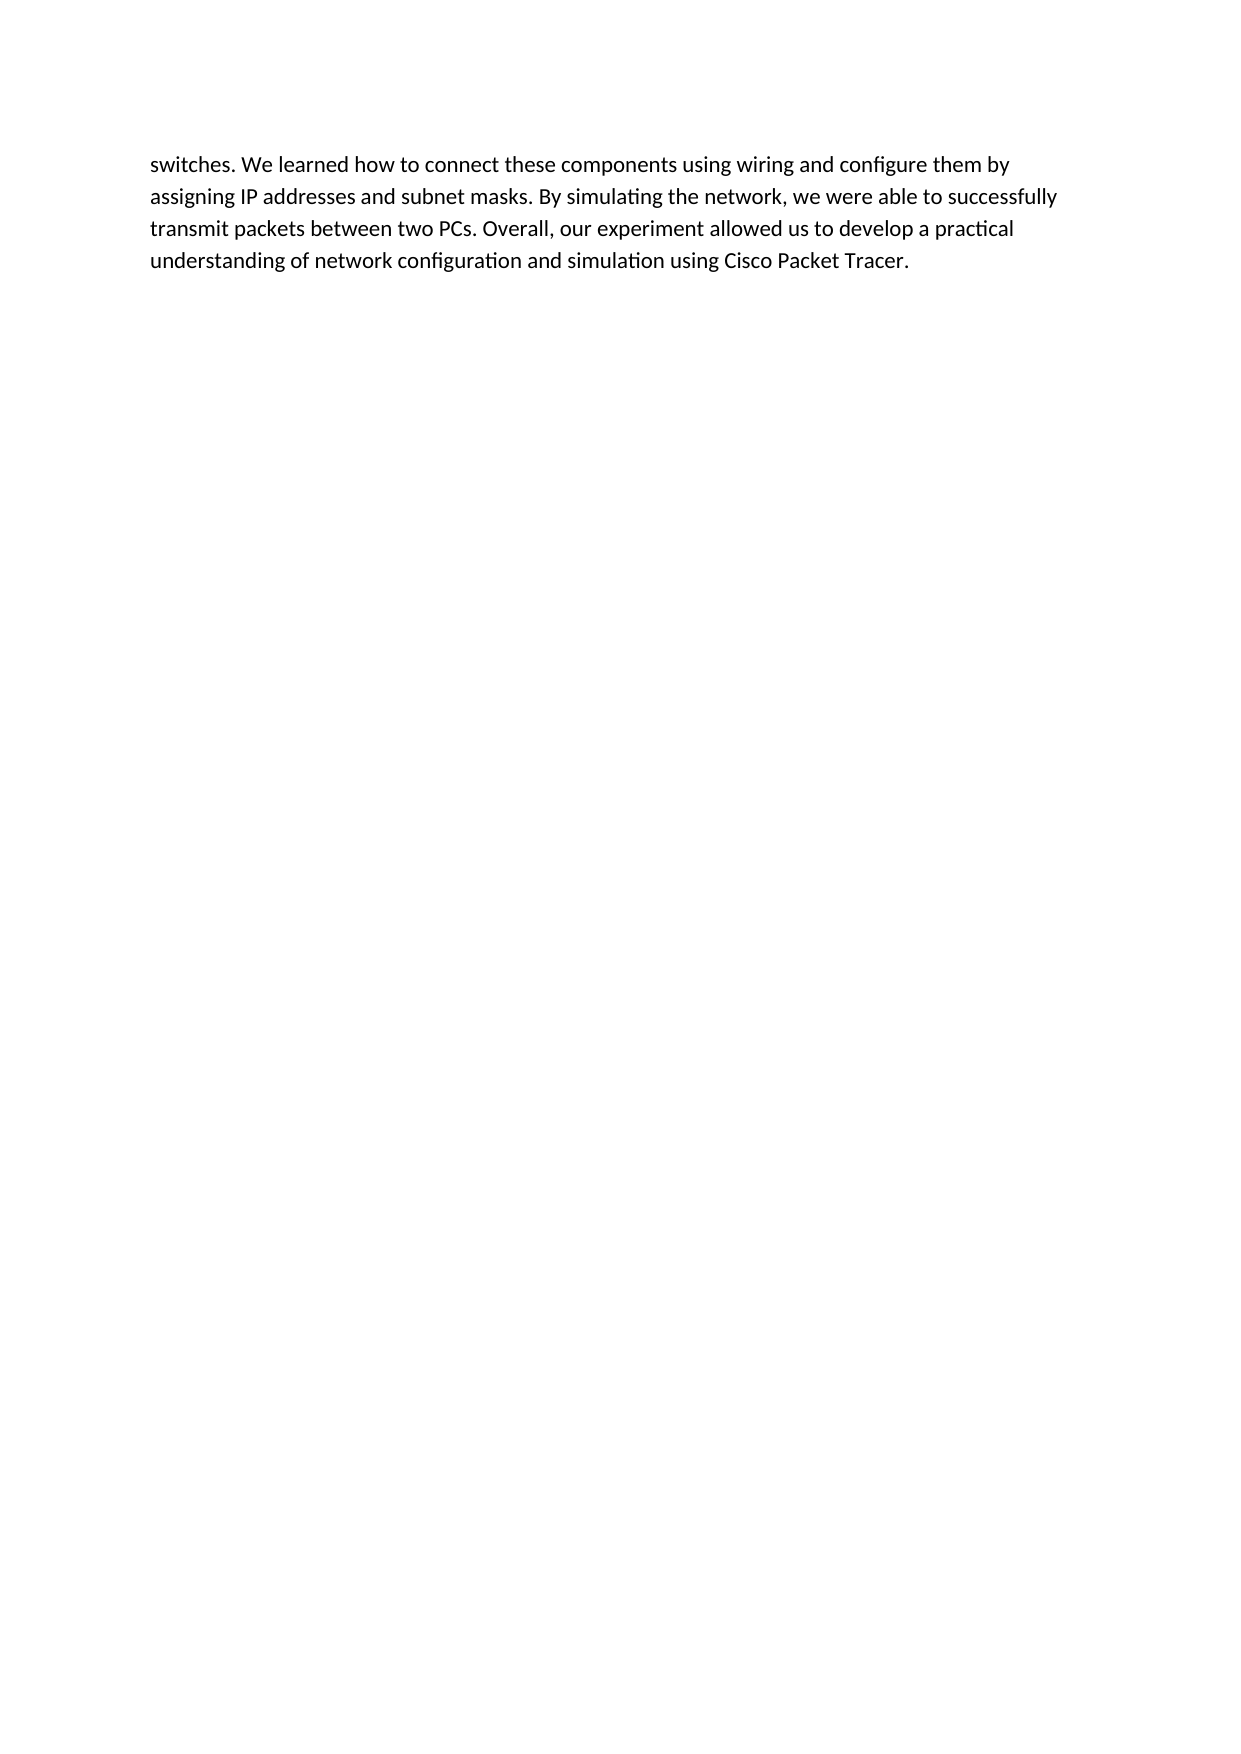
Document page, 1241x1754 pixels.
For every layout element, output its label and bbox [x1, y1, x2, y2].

text [150, 150, 1090, 274]
